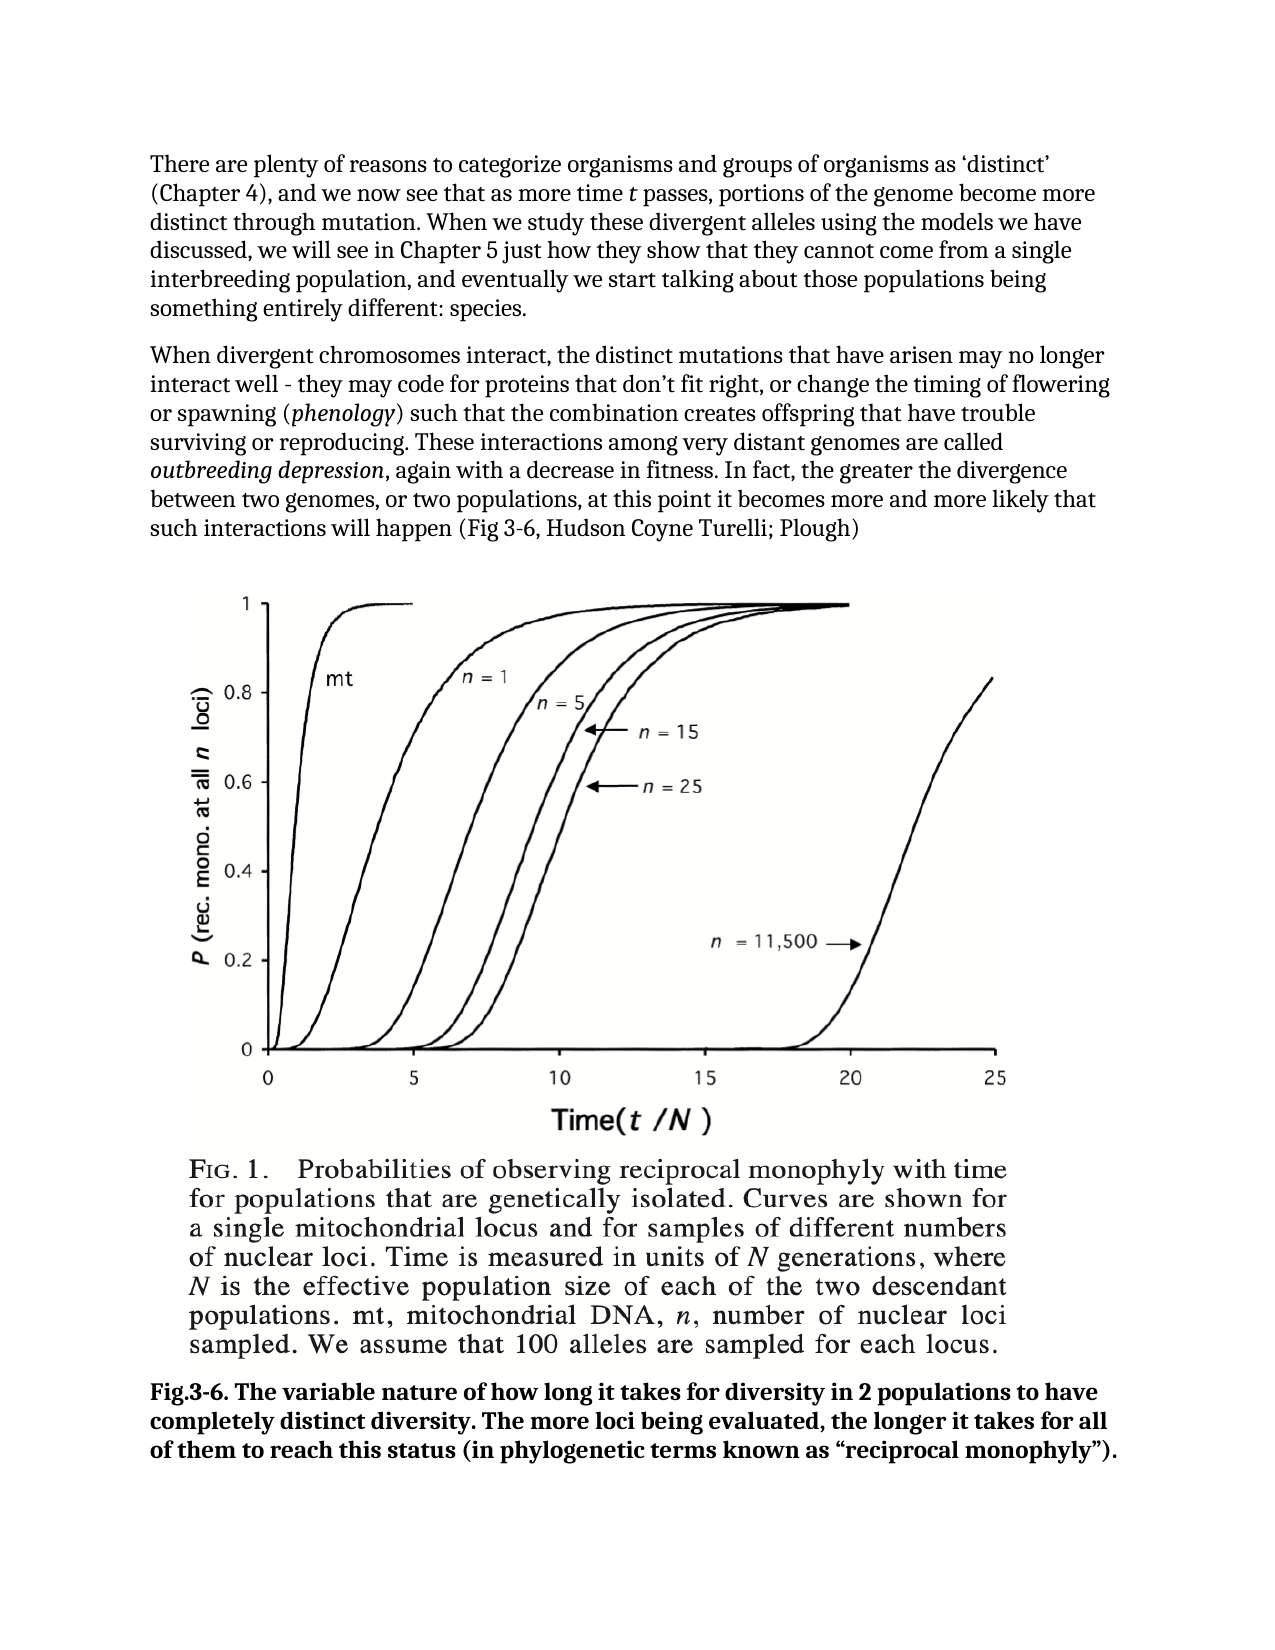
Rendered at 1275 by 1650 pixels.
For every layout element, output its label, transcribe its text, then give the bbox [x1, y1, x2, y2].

text When divergent chromosomes interact, the distinct mutations that have arisen may no longer interact well - they may code for proteins that don’t fit right, or change the timing of flowering or spawning (phenology) such that the combination creates offspring that have trouble surviving or reproducing. These interactions among very distant genomes are called outbreeding depression, again with a decrease in fitness. In fact, the greater the divergence between two genomes, or two populations, at this point it becomes more and more likely that such interactions will happen (Fig 3-6, Hudson Coyne Turelli; Plough) [150, 341, 1125, 542]
picture [168, 561, 1044, 1378]
text There are plenty of reasons to categorize organisms and groups of organisms as ‘distinct’ (Chapter 4), and we now see that as more time t passes, portions of the genome become more distinct through mutation. When we study these divergent alleles using the models we have discussed, we will see in Chapter 5 just how they show that they cannot come from a single interbreeding population, and eventually we start talking about those populations being something entirely different: species. [150, 150, 1125, 322]
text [150, 561, 1125, 1464]
